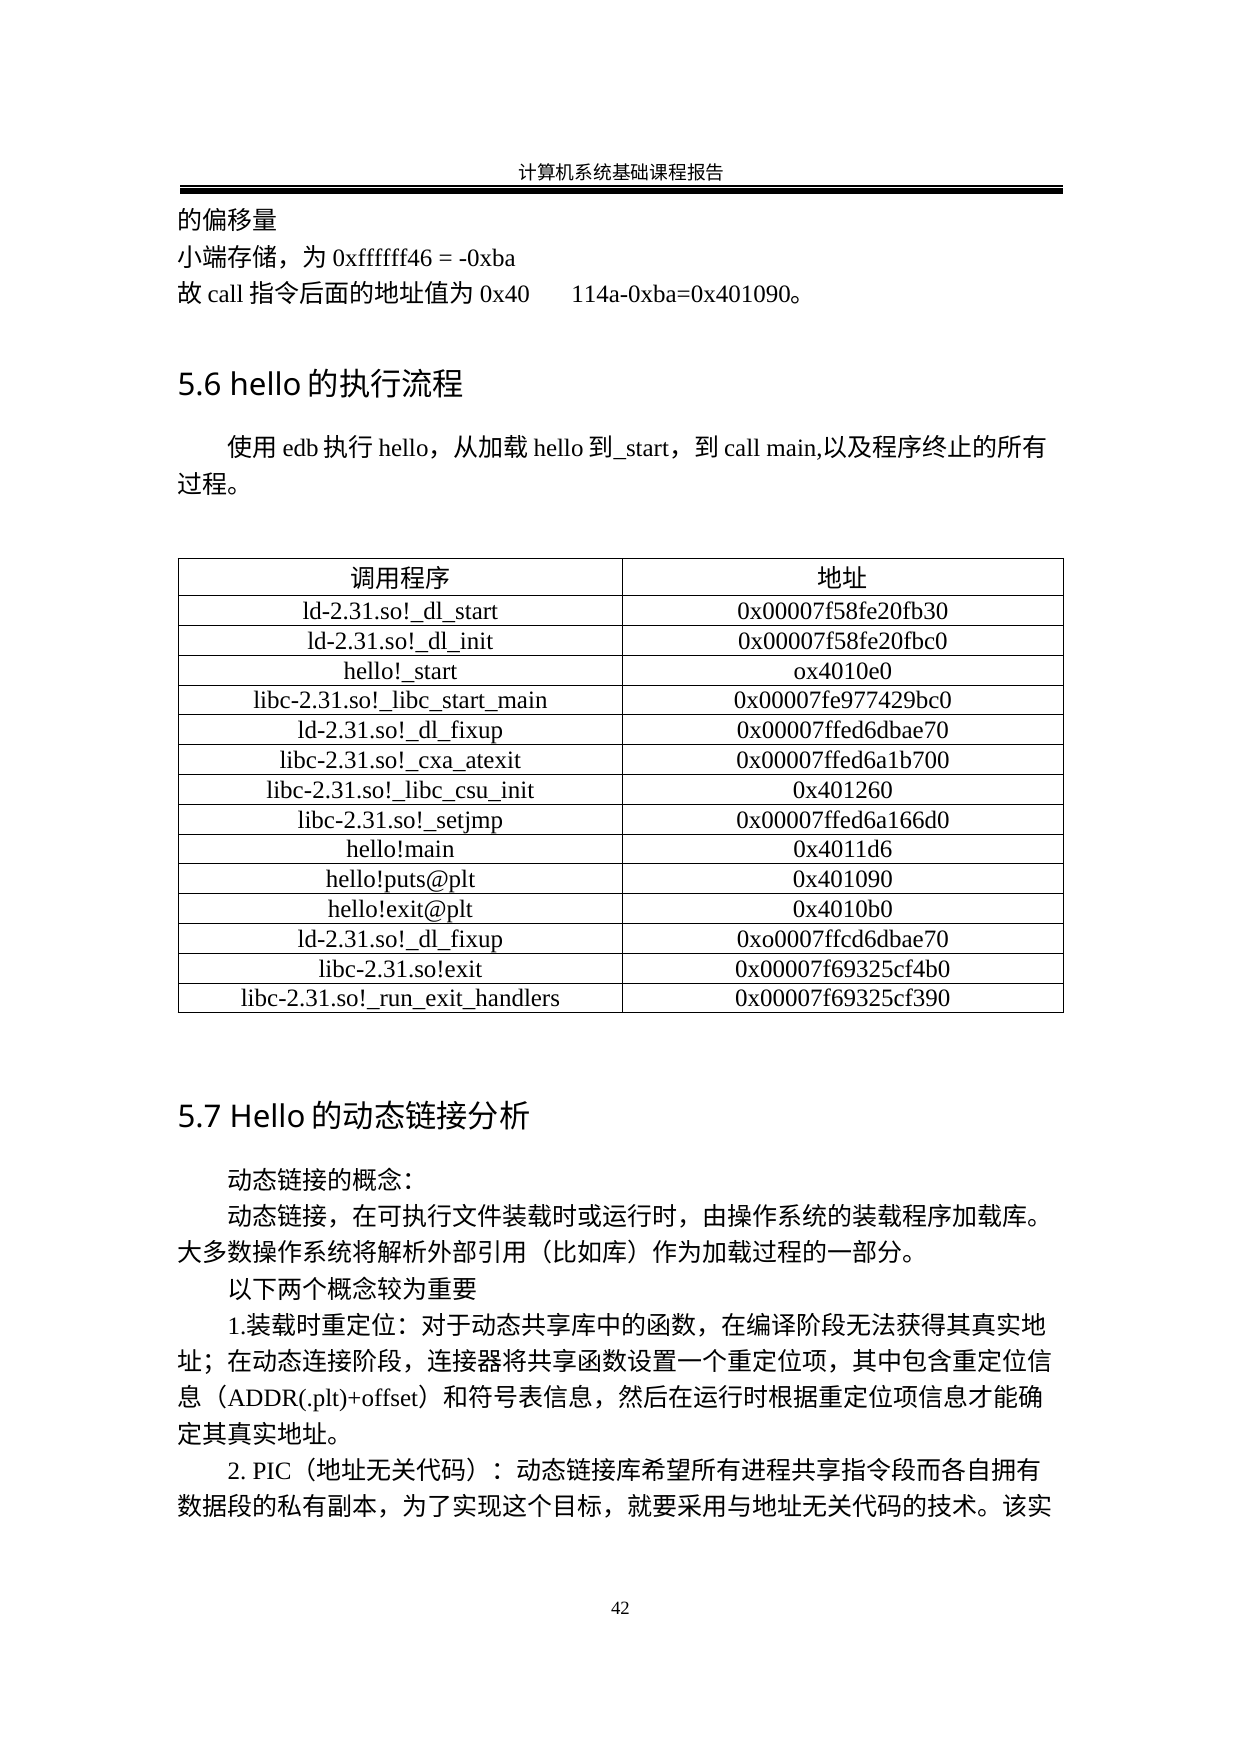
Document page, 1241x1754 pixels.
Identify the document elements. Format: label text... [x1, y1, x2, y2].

table_cell 0x4010b0 [623, 894, 1063, 923]
subtitle 5.7 Hello的动态链接分析 [177, 1096, 1063, 1135]
table_cell 0xo0007ffcd6dbae70 [623, 924, 1063, 953]
table_cell hello!exit@plt [179, 894, 622, 923]
table_cell 0x00007fe977429bc0 [623, 686, 1063, 714]
table_cell 0x4011d6 [623, 835, 1063, 863]
table_cell ld-2.31.so!_dl_init [179, 626, 622, 655]
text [177, 1450, 1063, 1523]
text 以下两个概念较为重要 [177, 1269, 1063, 1305]
table_cell libc-2.31.so!_libc_csu_init [179, 775, 622, 804]
subtitle 5.6 hello的执行流程 [177, 363, 1063, 403]
table_cell libc-2.31.so!exit [179, 954, 622, 982]
text 1.装载时重定位：对于动态共享库中的函数，在编译阶段无法获得其真实地址；在动态连接阶段，连接器将共享函数设置一个重定位项，其中包含重定位信息（ADDR(.plt)+offset）和符号表信息，然后在运行时根据重定位项信息才能确定其真实地址。 [177, 1305, 1063, 1450]
table_cell 0x00007f58fe20fbc0 [623, 626, 1063, 655]
text 小端存储，为0xffffff46 = -0xba [177, 237, 1063, 273]
table_cell ld-2.31.so!_dl_start [179, 596, 622, 625]
table_header 调用程序 [179, 559, 622, 595]
text 故call 指令后面的地址值为0x40 114a-0xba=0x401090。 [177, 273, 1063, 309]
table_cell hello!puts@plt [179, 864, 622, 893]
text 动态链接的概念： [177, 1160, 1063, 1197]
table_cell 0x401090 [623, 864, 1063, 893]
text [177, 201, 1063, 237]
table_cell 0x401260 [623, 775, 1063, 804]
table_cell 0x00007f69325cf4b0 [623, 954, 1063, 982]
table_cell 0x00007f58fe20fb30 [623, 596, 1063, 625]
table_cell libc-2.31.so!_cxa_atexit [179, 745, 622, 774]
table_cell hello!_start [179, 656, 622, 684]
table_cell ld-2.31.so!_dl_fixup [179, 924, 622, 953]
text 动态链接，在可执行文件装载时或运行时，由操作系统的装载程序加载库。大多数操作系统将解析外部引用（比如库）作为加载过程的一部分。 [177, 1197, 1063, 1269]
table_cell ox4010e0 [623, 656, 1063, 684]
table_cell libc-2.31.so!_run_exit_handlers [179, 984, 622, 1012]
table_cell 0x00007ffed6a166d0 [623, 805, 1063, 833]
table_cell 0x00007ffed6a1b700 [623, 745, 1063, 774]
table_cell 0x00007ffed6dbae70 [623, 715, 1063, 744]
table_cell hello!main [179, 835, 622, 863]
table_cell 0x00007f69325cf390 [623, 984, 1063, 1012]
table_cell libc-2.31.so!_setjmp [179, 805, 622, 833]
table_cell ld-2.31.so!_dl_fixup [179, 715, 622, 744]
text 使用edb执行hello，从加载hello到_start，到call main,以及程序终止的所有过程。 [177, 428, 1063, 500]
table_header 地址 [623, 559, 1063, 595]
table_cell libc-2.31.so!_libc_start_main [179, 686, 622, 714]
